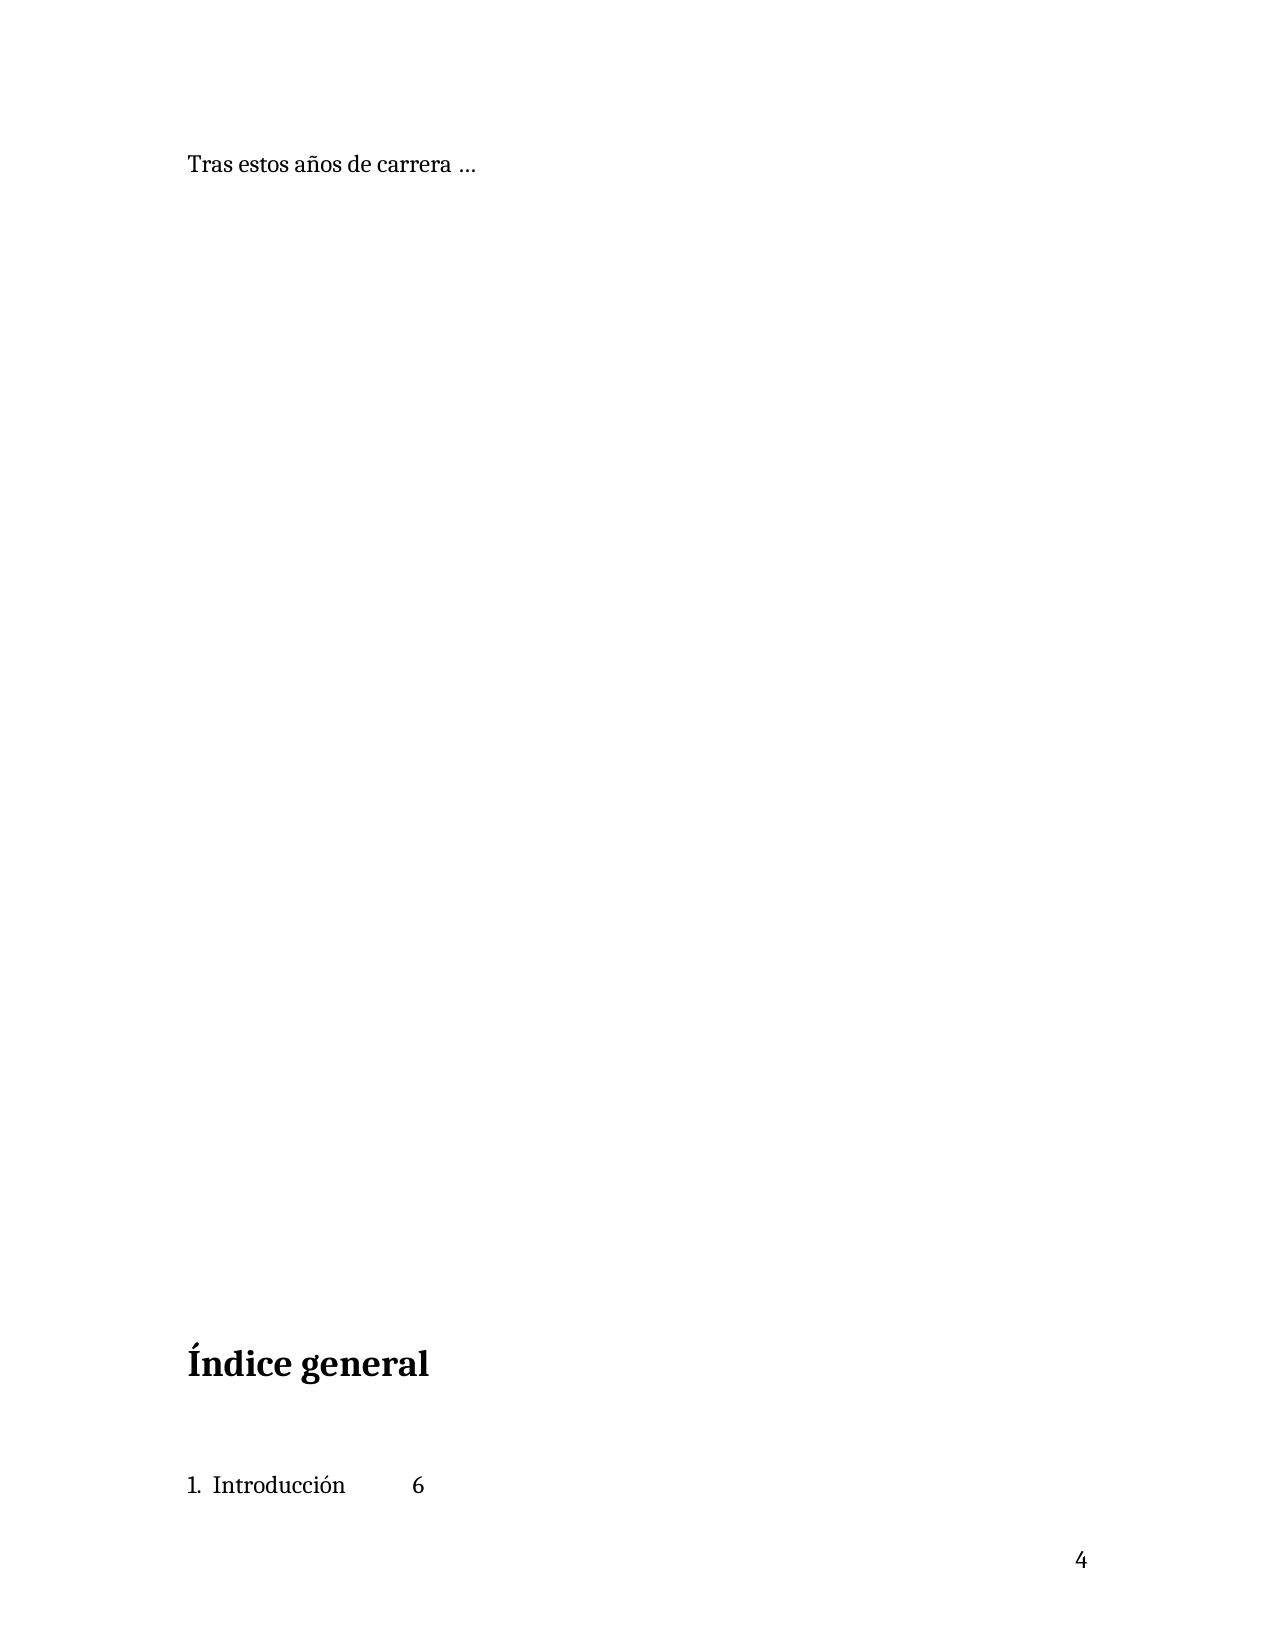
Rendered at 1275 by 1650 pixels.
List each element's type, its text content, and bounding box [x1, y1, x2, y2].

text Tras estos años de carrera … [187, 150, 1087, 179]
text Índice general [187, 1343, 1087, 1386]
